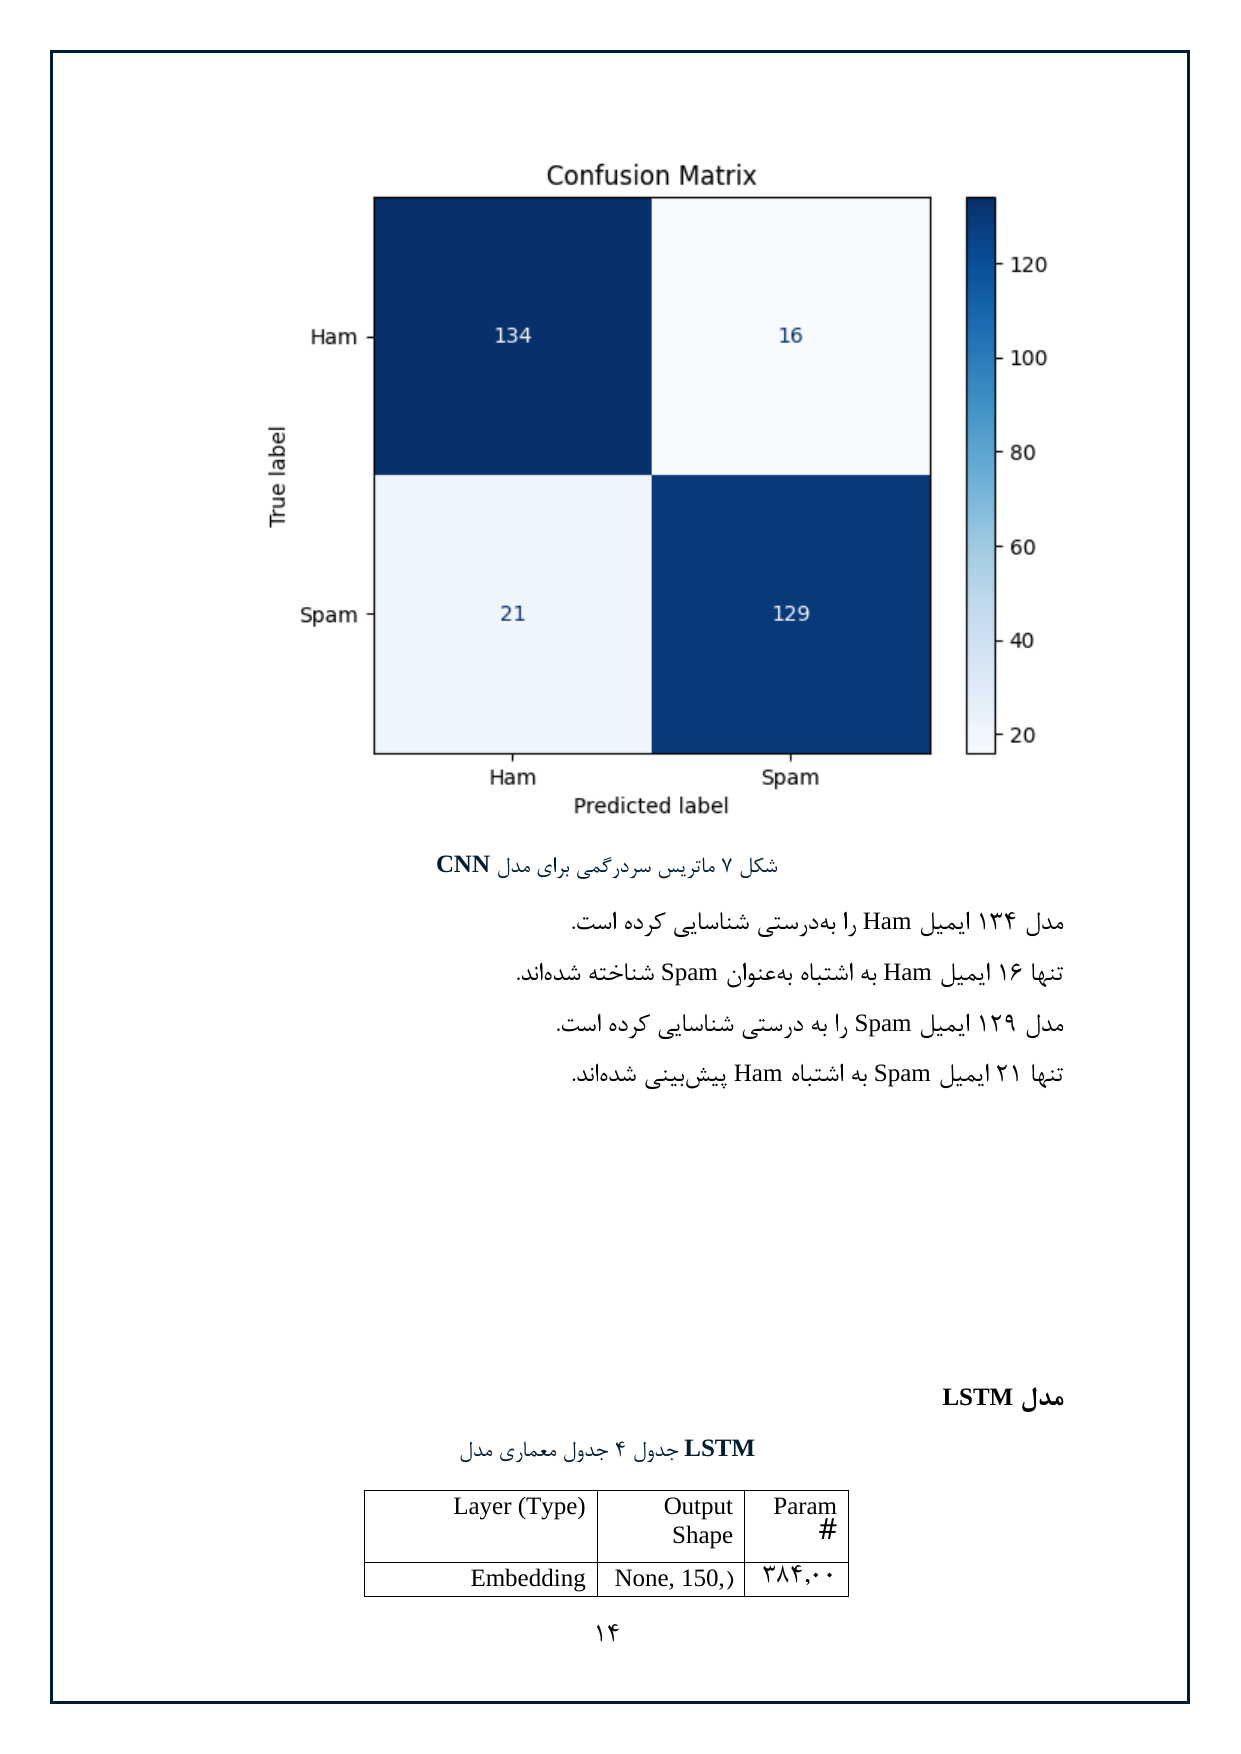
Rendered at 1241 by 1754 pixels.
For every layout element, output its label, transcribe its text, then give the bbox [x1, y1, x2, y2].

text مدل LSTM [150, 1382, 1063, 1416]
table_cell 384,000 [745, 1563, 848, 1596]
table_header Param # [745, 1491, 848, 1562]
table_cell (None, 150, 64) [598, 1563, 744, 1596]
text شکل 7 ماتریس سردرگمی برای مدل CNN [150, 849, 1063, 881]
table_header Layer (Type) [365, 1491, 597, 1562]
table_header Output Shape [598, 1491, 744, 1562]
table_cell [365, 1563, 597, 1596]
text تنها 21 ایمیل Spam به اشتباه Ham پیش‌بینی شده‌اند. [150, 1058, 1063, 1092]
text مدل 134 ایمیل Ham را به‌درستی شناسایی کرده است. [150, 906, 1063, 939]
text جدول 4 جدول معماری مدل LSTM [150, 1433, 1063, 1465]
text تنها 16 ایمیل Ham به اشتباه به‌عنوان Spam شناخته شده‌اند. [150, 957, 1063, 990]
text مدل 129 ایمیل Spam را به درستی شناسایی کرده است. [150, 1008, 1063, 1041]
picture [255, 150, 1064, 833]
